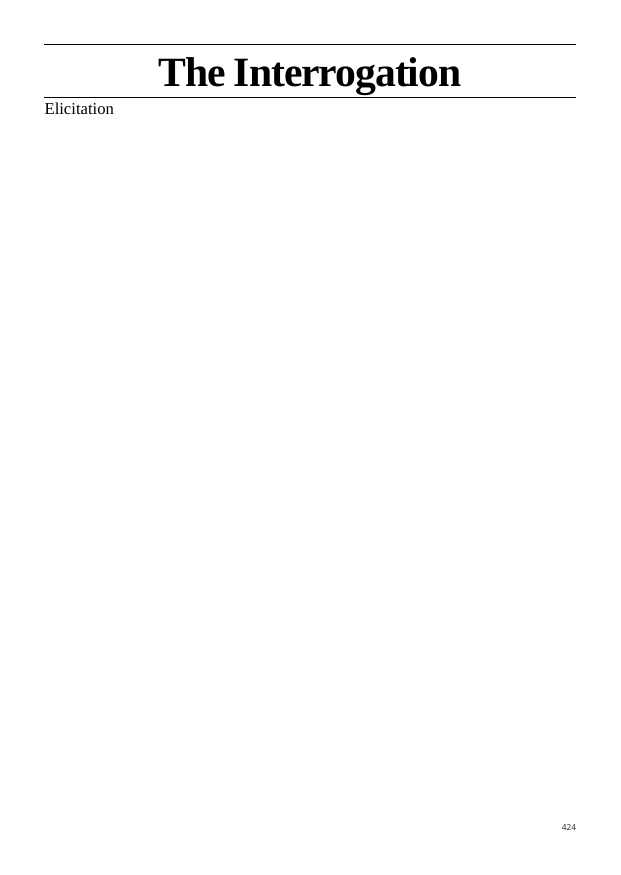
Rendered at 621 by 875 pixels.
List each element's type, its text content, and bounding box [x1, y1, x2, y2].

text Elicitation [44, 98, 576, 118]
subtitle The Interrogation [44, 45, 576, 97]
